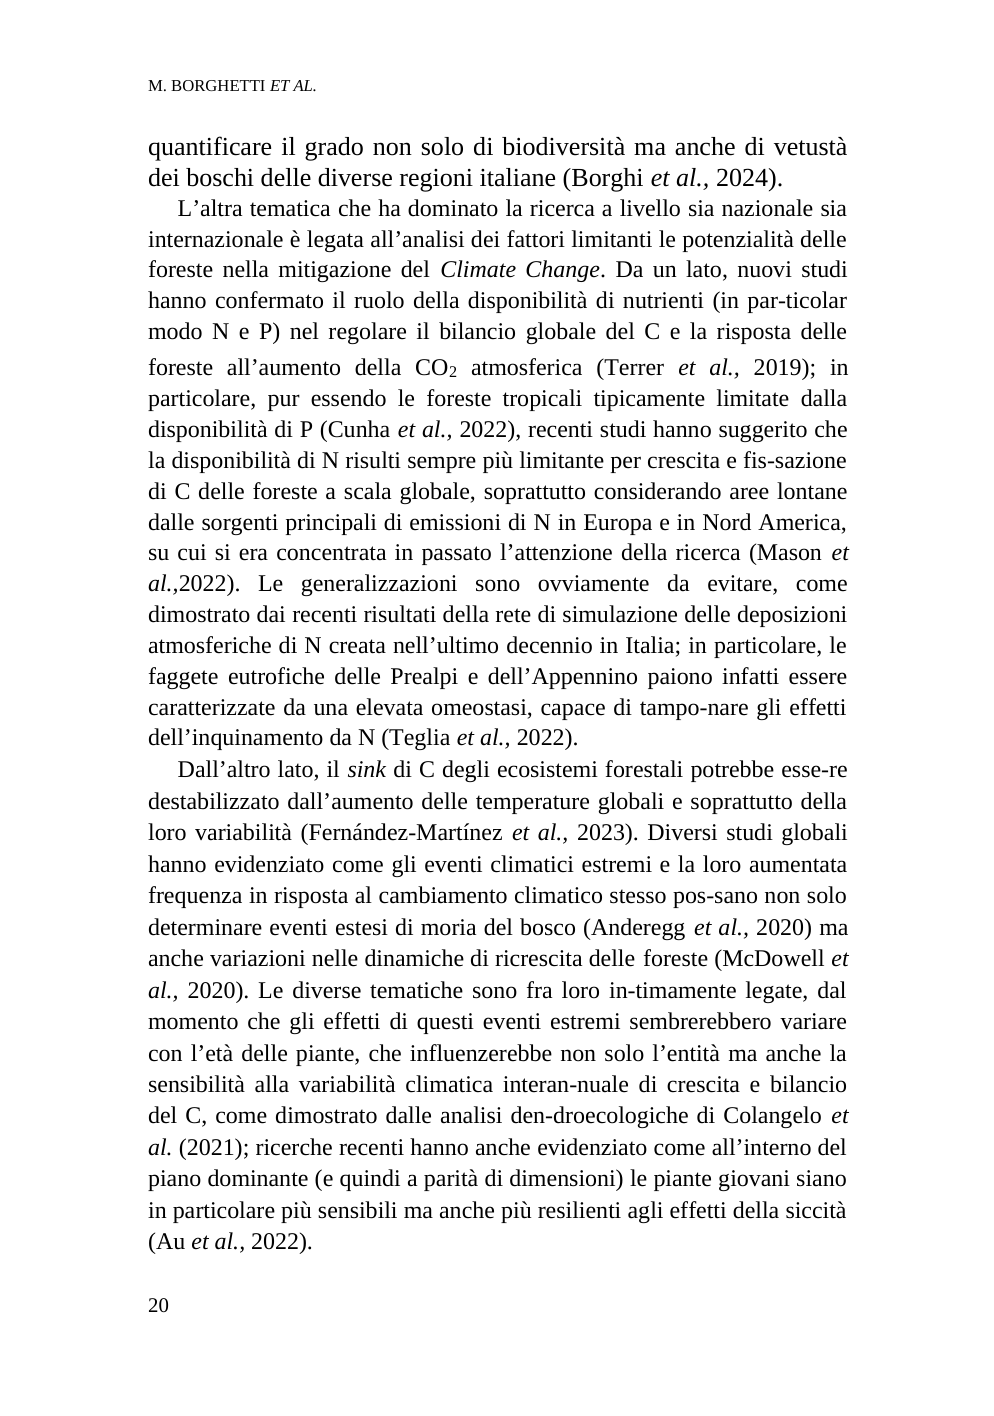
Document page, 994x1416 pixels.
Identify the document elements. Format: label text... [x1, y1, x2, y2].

text L’altra tematica che ha dominato la ricerca a livello sia nazionale sia internazionale è legata all’analisi dei fattori limitanti le potenzialità delle foreste nella mitigazione del Climate Change. Da un lato, nuovi studi hanno confermato il ruolo della disponibilità di nutrienti (in par-ticolar modo N e P) nel regolare il bilancio globale del C e la risposta delle foreste all’aumento della CO2 atmosferica (Terrer et al., 2019); in particolare, pur essendo le foreste tropicali tipicamente limitate dalla disponibilità di P (Cunha et al., 2022), recenti studi hanno suggerito che la disponibilità di N risulti sempre più limitante per crescita e fis-sazione di C delle foreste a scala globale, soprattutto considerando aree lontane dalle sorgenti principali di emissioni di N in Europa e in Nord America, su cui si era concentrata in passato l’attenzione della ricerca (Mason et al.,2022). Le generalizzazioni sono ovviamente da evitare, come dimostrato dai recenti risultati della rete di simulazione delle deposizioni atmosferiche di N creata nell’ultimo decennio in Italia; in particolare, le faggete eutrofiche delle Prealpi e dell’Appennino paiono infatti essere caratterizzate da una elevata omeostasi, capace di tampo-nare gli effetti dell’inquinamento da N (Teglia et al., 2022). [148, 194, 848, 751]
text quantificare il grado non solo di biodiversità ma anche di vetustà dei boschi delle diverse regioni italiane (Borghi et al., 2024). [148, 131, 848, 192]
text 20 [148, 1293, 848, 1317]
text Dall’altro lato, il sink di C degli ecosistemi forestali potrebbe esse-re destabilizzato dall’aumento delle temperature globali e soprattutto della loro variabilità (Fernández-Martínez et al., 2023). Diversi studi globali hanno evidenziato come gli eventi climatici estremi e la loro aumentata frequenza in risposta al cambiamento climatico stesso pos-sano non solo determinare eventi estesi di moria del bosco (Anderegg et al., 2020) ma anche variazioni nelle dinamiche di ricrescita delle foreste (McDowell et al., 2020). Le diverse tematiche sono fra loro in-timamente legate, dal momento che gli effetti di questi eventi estremi sembrerebbero variare con l’età delle piante, che influenzerebbe non solo l’entità ma anche la sensibilità alla variabilità climatica interan-nuale di crescita e bilancio del C, come dimostrato dalle analisi den-droecologiche di Colangelo et al. (2021); ricerche recenti hanno anche evidenziato come all’interno del piano dominante (e quindi a parità di dimensioni) le piante giovani siano in particolare più sensibili ma anche più resilienti agli effetti della siccità (Au et al., 2022). [148, 756, 848, 1255]
text M. BORGHETTI ET AL. [148, 75, 848, 94]
